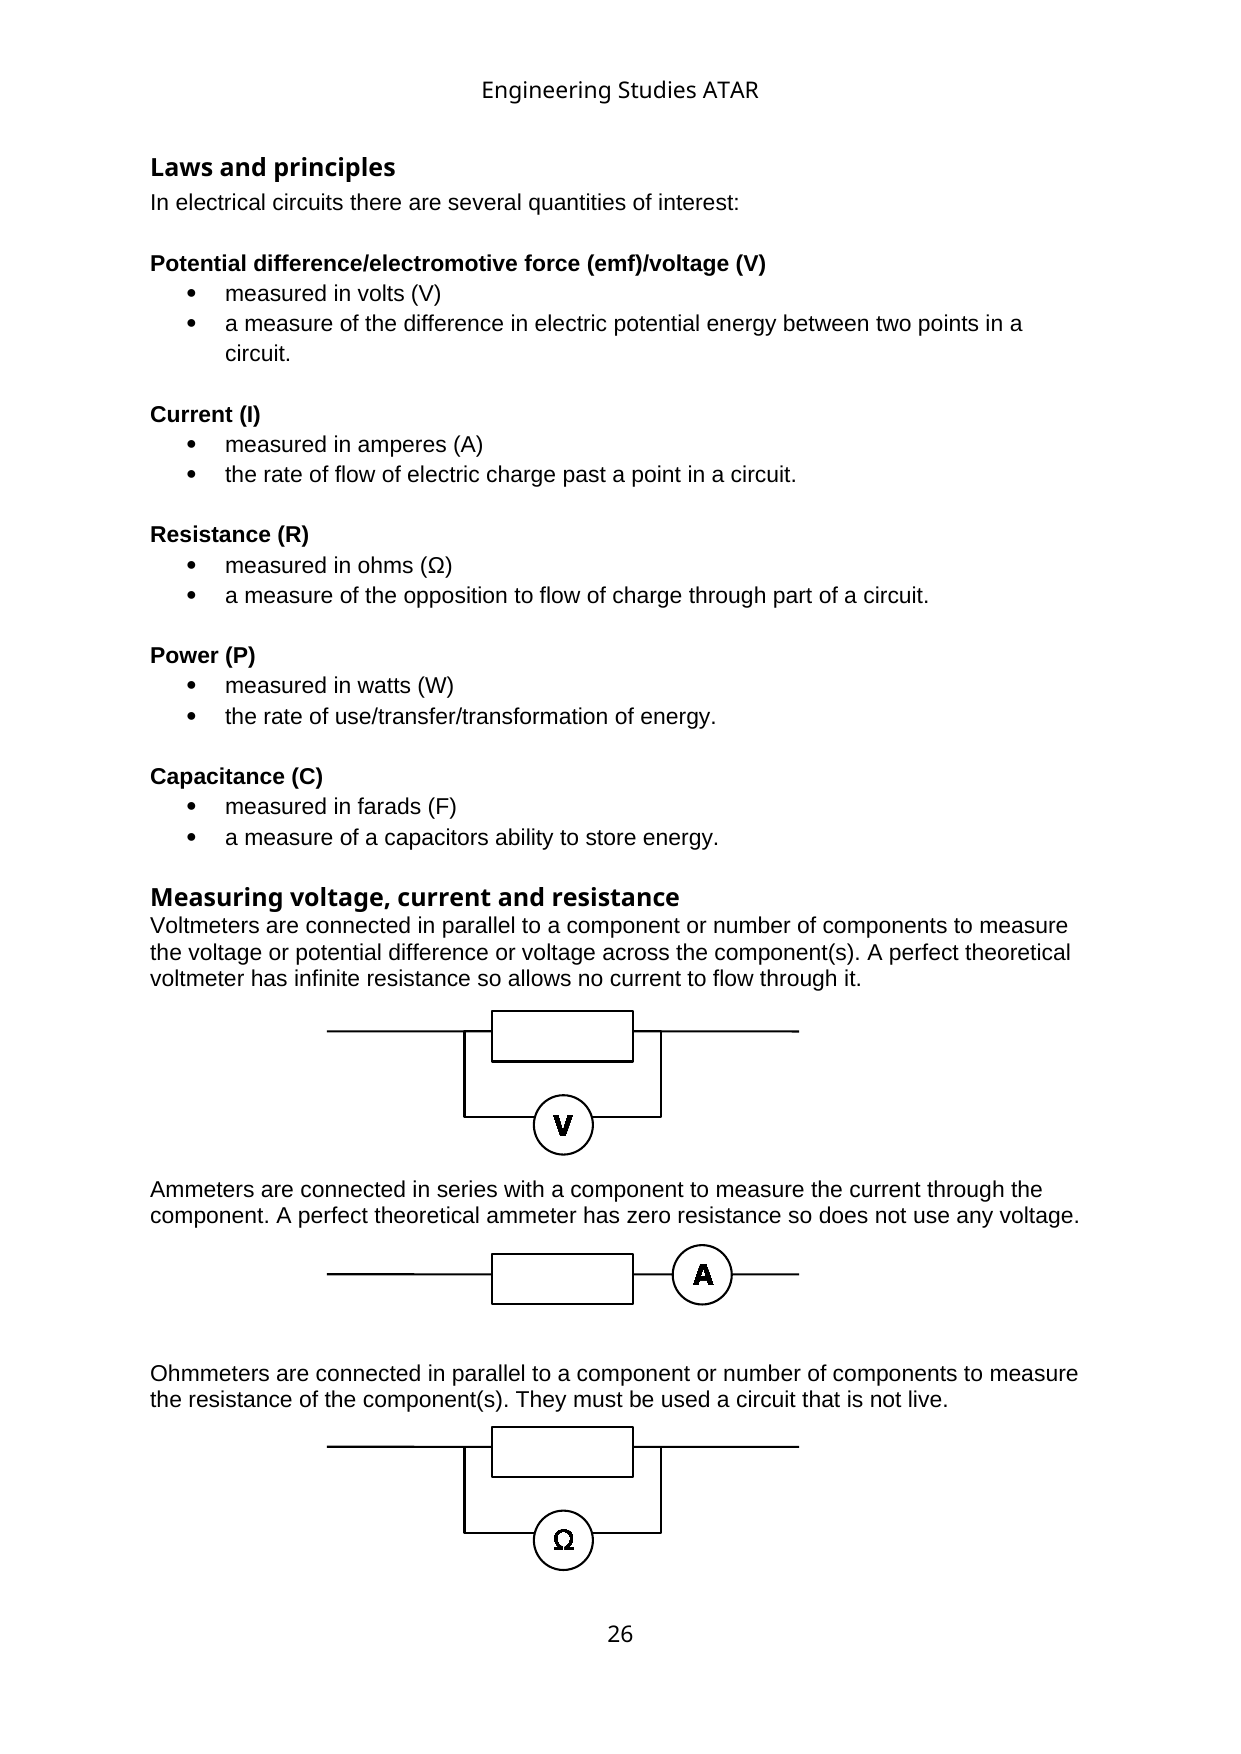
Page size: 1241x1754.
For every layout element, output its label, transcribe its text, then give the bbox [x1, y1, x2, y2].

list measured in volts (V) [187, 280, 1090, 306]
list a measure of the difference in electric potential energy between two points in a circuit. [187, 310, 1090, 367]
list measured in watts (W) [187, 672, 1090, 699]
text Capacitance (C) [150, 763, 1090, 789]
text Resistance (R) [150, 521, 1090, 548]
text Potential difference/electromotive force (emf)/voltage (V) [150, 249, 1090, 276]
text Ohmmeters are connected in parallel to a component or number of components to measure the resistance of the component(s). They must be used a circuit that is not live. [150, 1360, 1090, 1413]
list a measure of the opposition to flow of charge through part of a circuit. [187, 582, 1090, 608]
text In electrical circuits there are several quantities of interest: [150, 189, 1090, 216]
list measured in amperes (A) [187, 431, 1090, 457]
text Voltmeters are connected in parallel to a component or number of components to measure the voltage or potential difference or voltage across the component(s). A perfect theoretical voltmeter has infinite resistance so allows no current to flow through it. [150, 912, 1090, 991]
text Ammeters are connected in series with a component to measure the current through the component. A perfect theoretical ammeter has zero resistance so does not use any voltage. [150, 1176, 1090, 1228]
subtitle Laws and principles [150, 150, 1090, 184]
subtitle Measuring voltage, current and resistance [150, 883, 1090, 912]
list measured in farads (F) [187, 793, 1090, 820]
text Current (I) [150, 401, 1090, 427]
list the rate of use/transfer/transformation of energy. [187, 703, 1090, 729]
list the rate of flow of electric charge past a point in a circuit. [187, 461, 1090, 487]
text Power (P) [150, 642, 1090, 669]
list a measure of a capacitors ability to store energy. [187, 823, 1090, 850]
list measured in ohms (Ω) [187, 552, 1090, 578]
